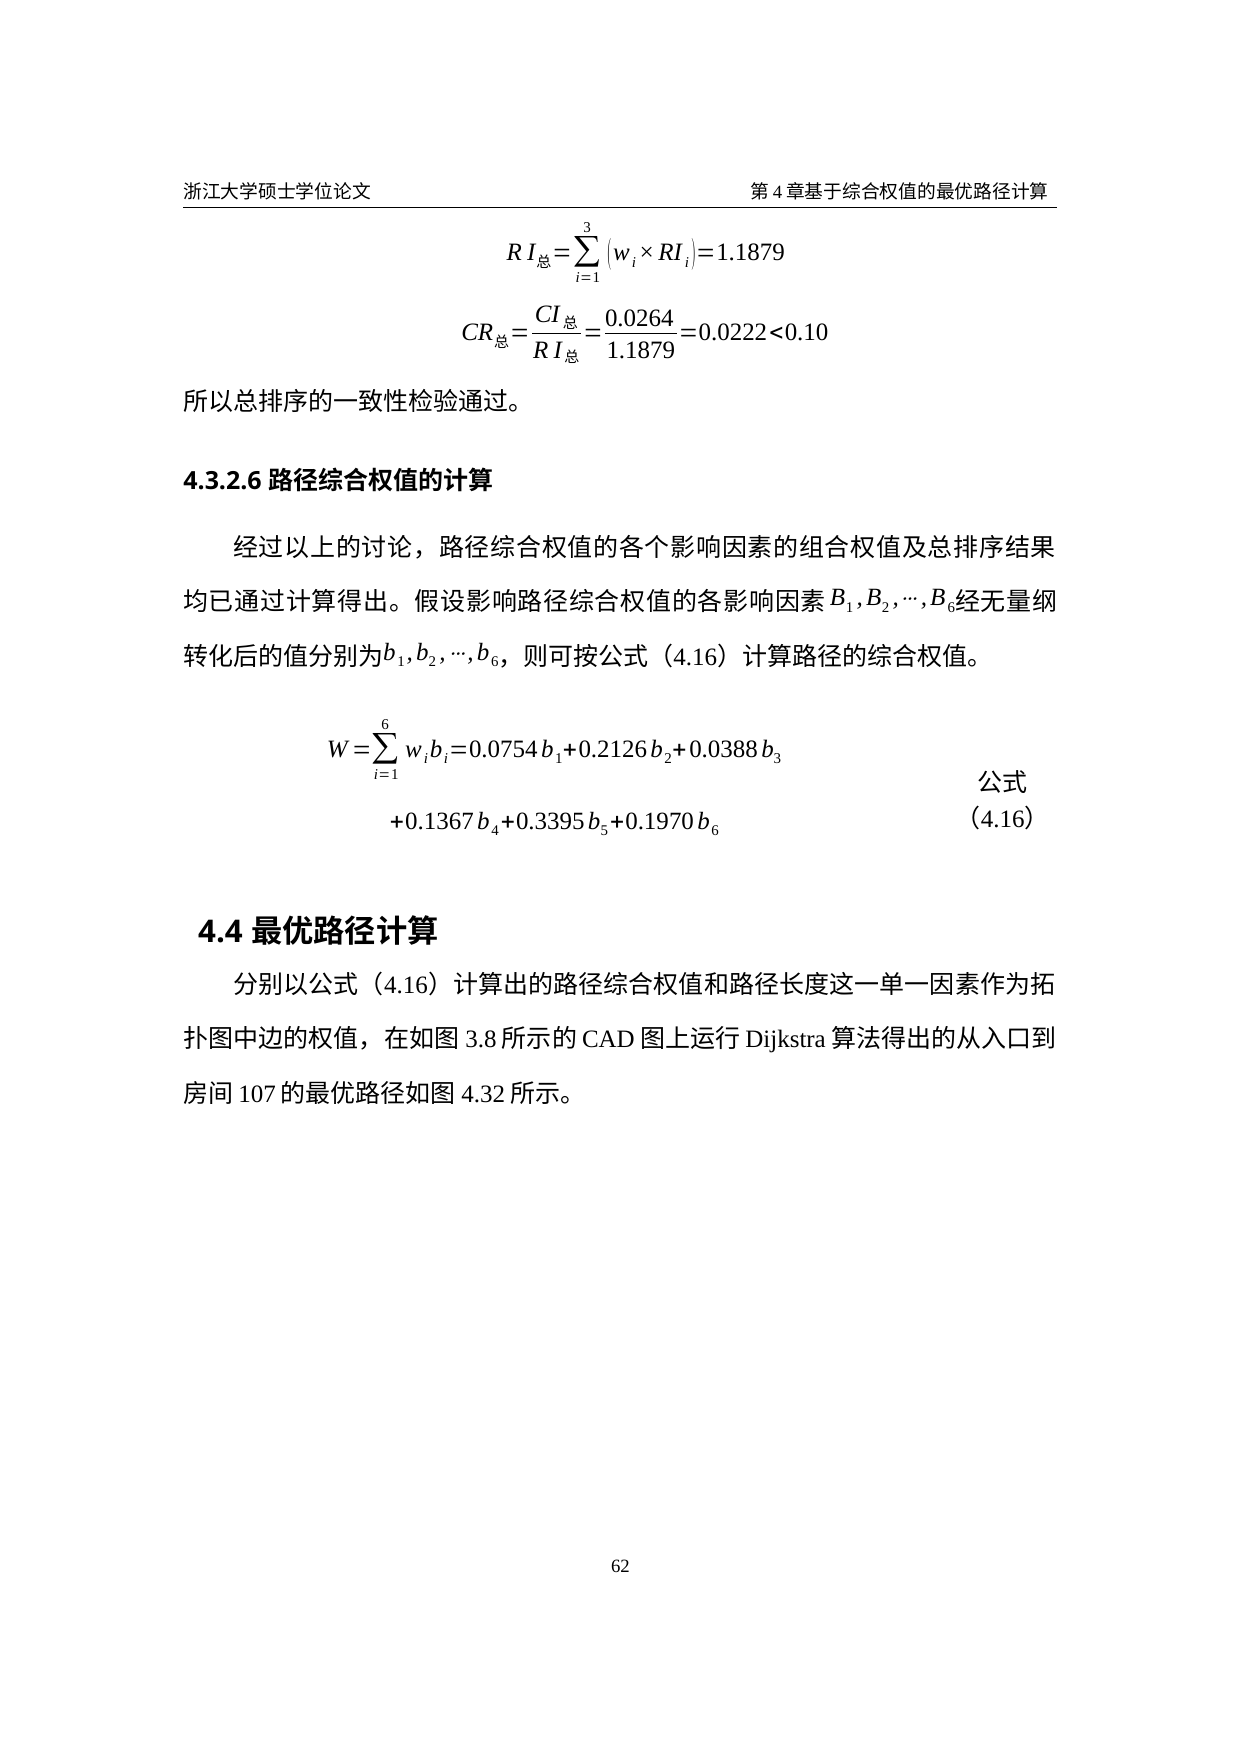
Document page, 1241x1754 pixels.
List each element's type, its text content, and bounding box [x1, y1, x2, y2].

subtitle 最优路径计算 [198, 906, 1057, 952]
text 所以总排序的一致性检验通过。 [183, 381, 1057, 417]
table_header [172, 690, 936, 881]
subtitle 路径综合权值的计算 [183, 460, 1057, 497]
